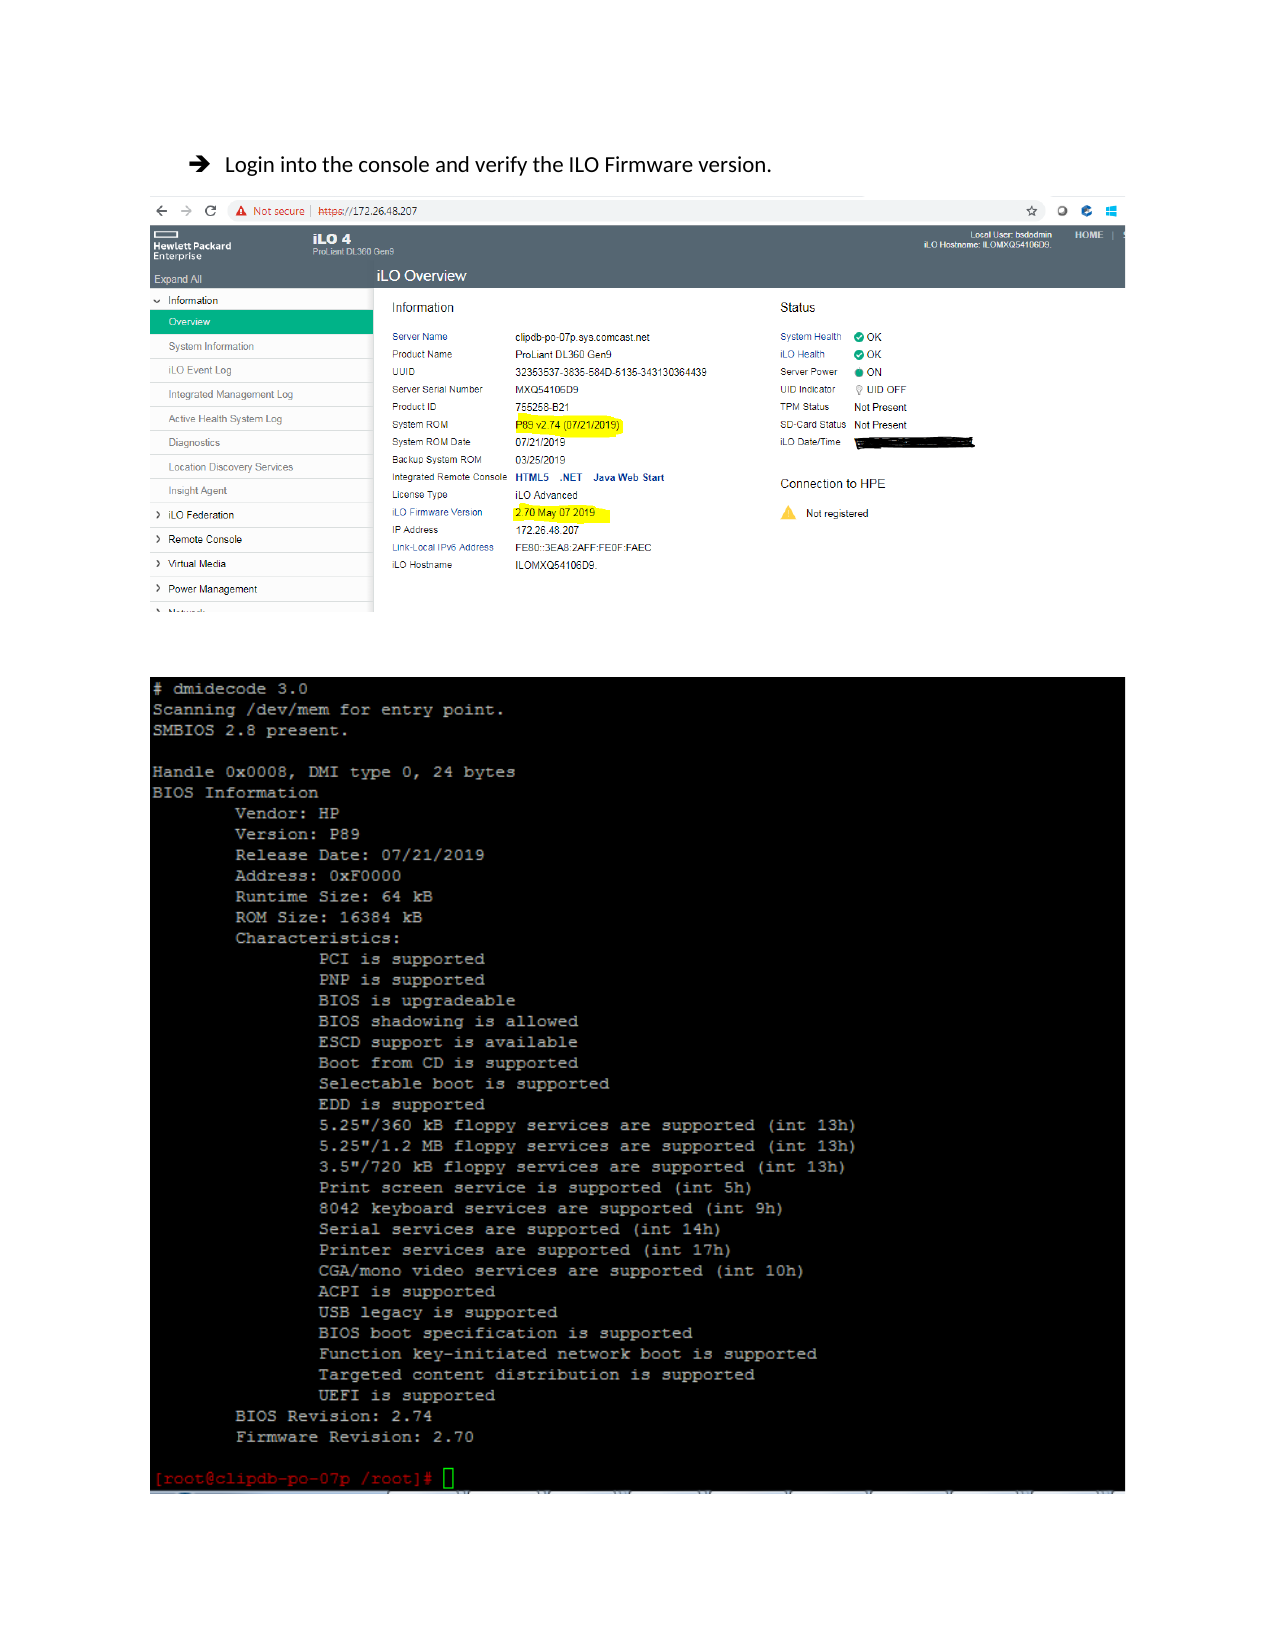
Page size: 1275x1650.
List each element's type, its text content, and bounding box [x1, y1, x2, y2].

picture [150, 196, 1125, 612]
list Login into the console and verify the ILO Firmware version. [187, 150, 1125, 178]
picture [150, 677, 1125, 1494]
